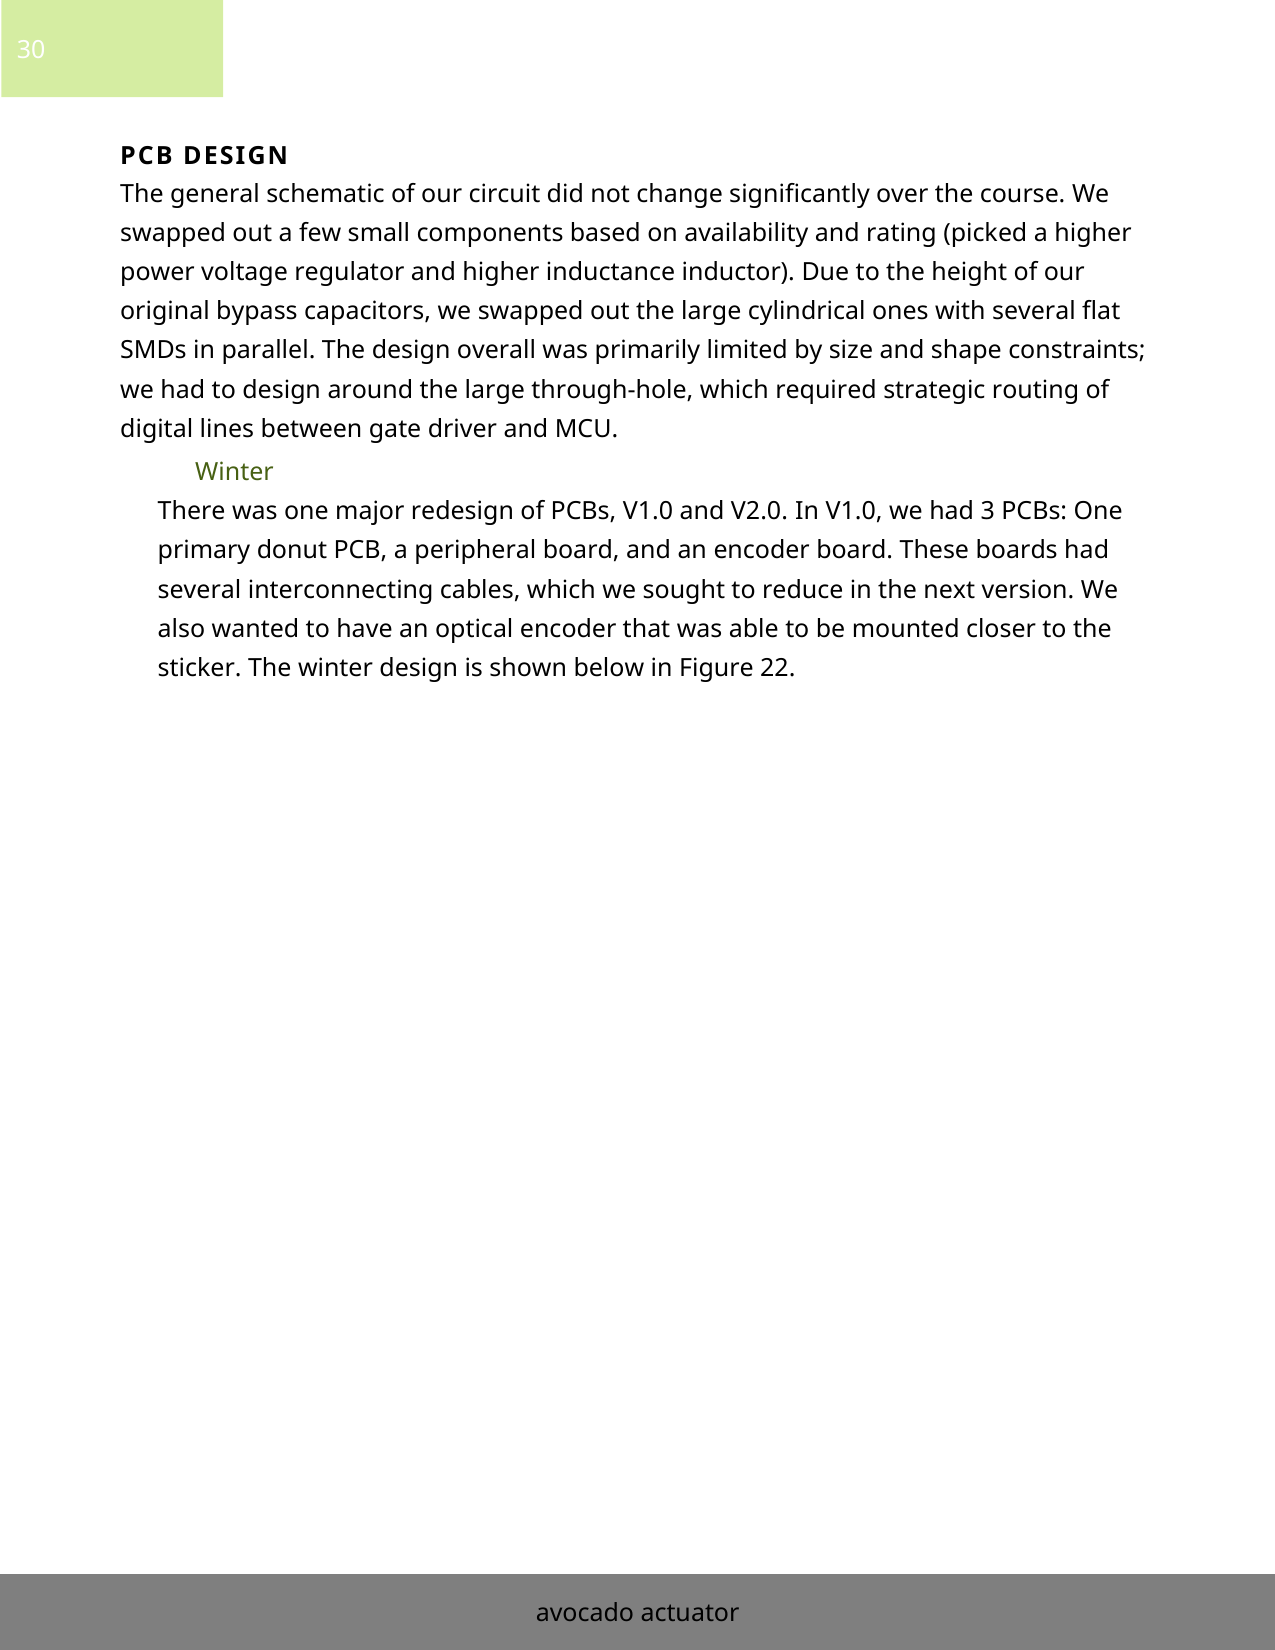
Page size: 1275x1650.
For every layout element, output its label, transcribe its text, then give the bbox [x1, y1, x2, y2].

subtitle Winter [195, 454, 1155, 488]
text There was one major redesign of PCBs, V1.0 and V2.0. In V1.0, we had 3 PCBs: One primary donut PCB, a peripheral board, and an encoder board. These boards had several interconnecting cables, which we sought to reduce in the next version. We also wanted to have an optical encoder that was able to be mounted closer to the sticker. The winter design is shown below in Figure 22. [157, 493, 1155, 684]
subtitle PCB Design [120, 137, 1155, 171]
text The general schematic of our circuit did not change significantly over the course. We swapped out a few small components based on availability and rating (picked a higher power voltage regulator and higher inductance inductor). Due to the height of our original bypass capacitors, we swapped out the large cylindrical ones with several flat SMDs in parallel. The design overall was primarily limited by size and shape constraints; we had to design around the large through-hole, which required strategic routing of digital lines between gate driver and MCU. [120, 176, 1155, 444]
